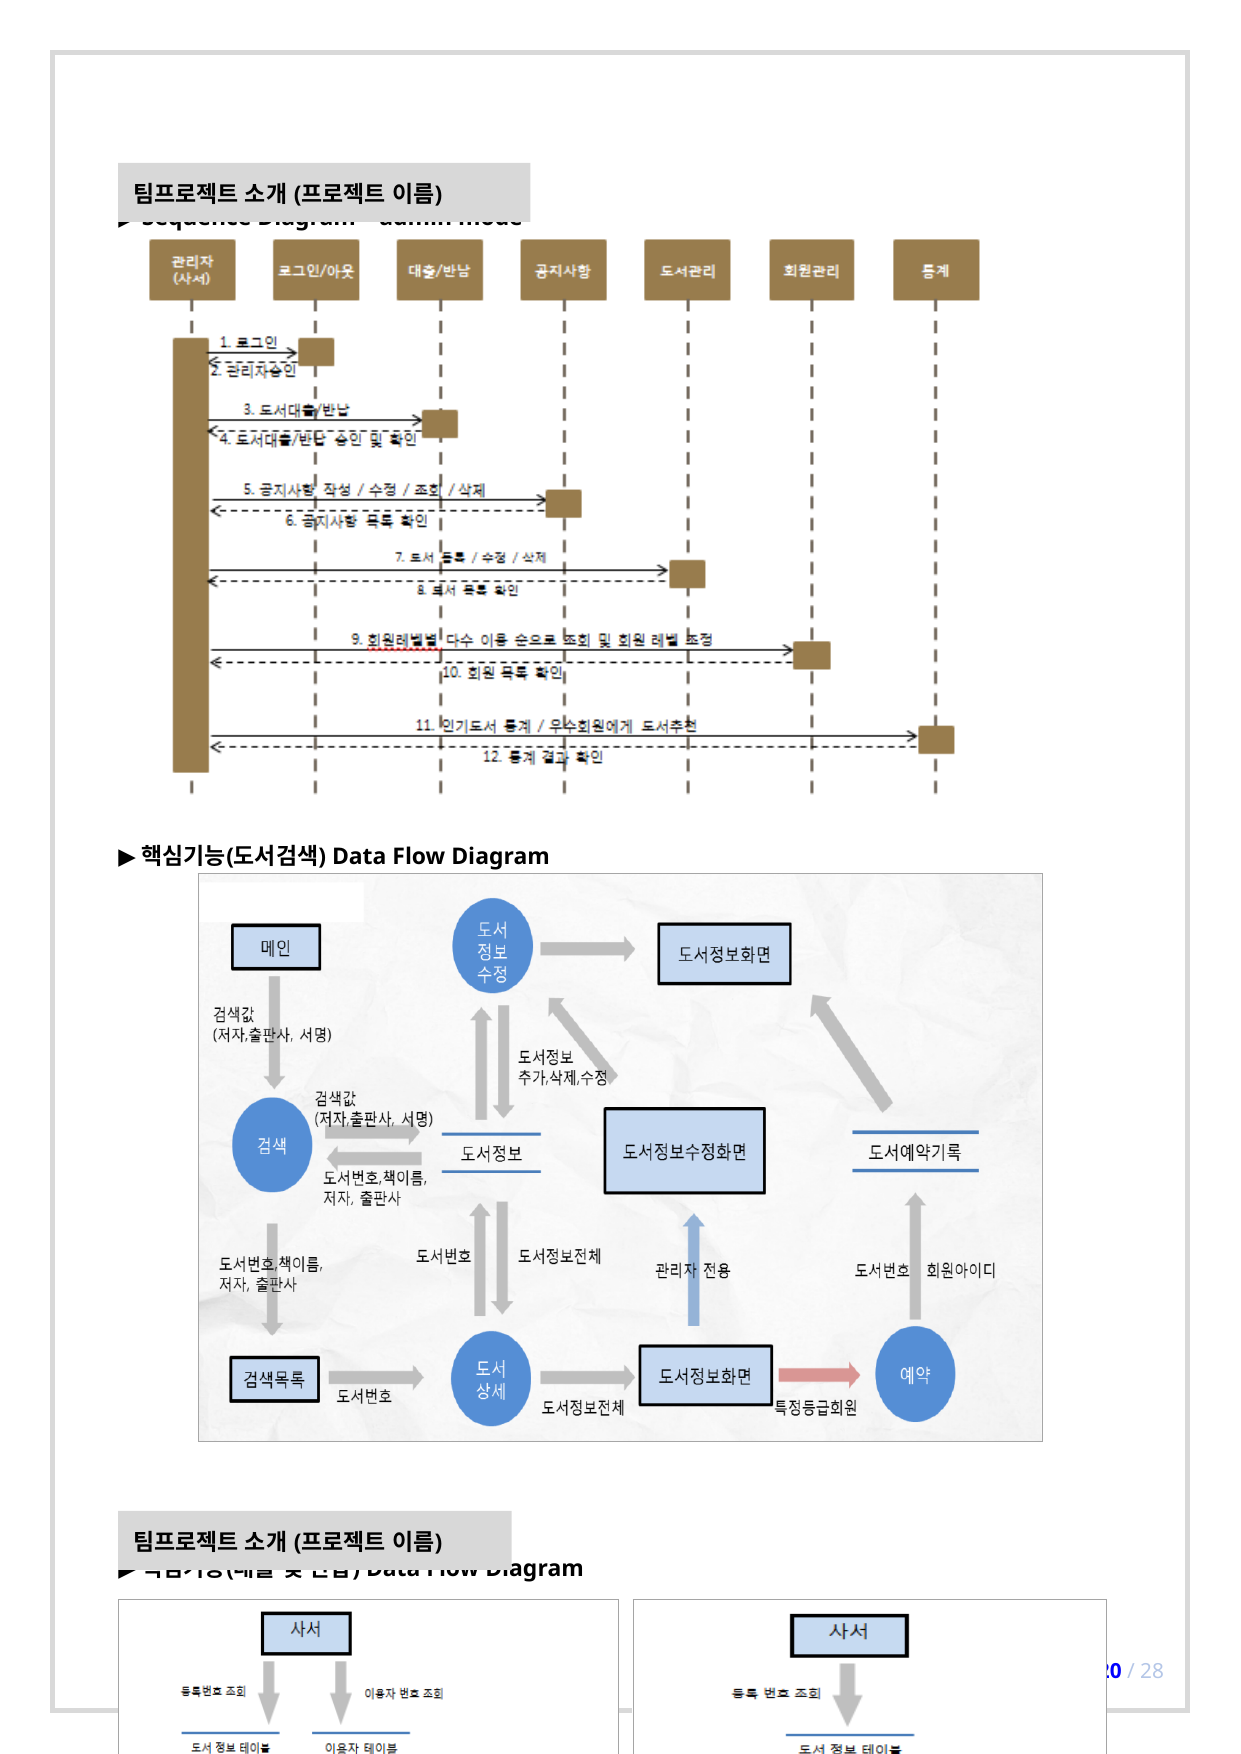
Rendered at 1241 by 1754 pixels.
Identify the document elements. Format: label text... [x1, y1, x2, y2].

text ▶ 핵심기능(도서검색) Data Flow Diagram [118, 836, 1122, 873]
picture [199, 874, 1042, 1441]
text ▶ 핵심기능(대출 및 반납) Data Flow Diagram [118, 1548, 1122, 1586]
picture [634, 1600, 1106, 1754]
text ▶ Sequence Diagram – admin mode [118, 198, 1122, 236]
picture [145, 235, 986, 798]
picture [119, 1600, 618, 1754]
